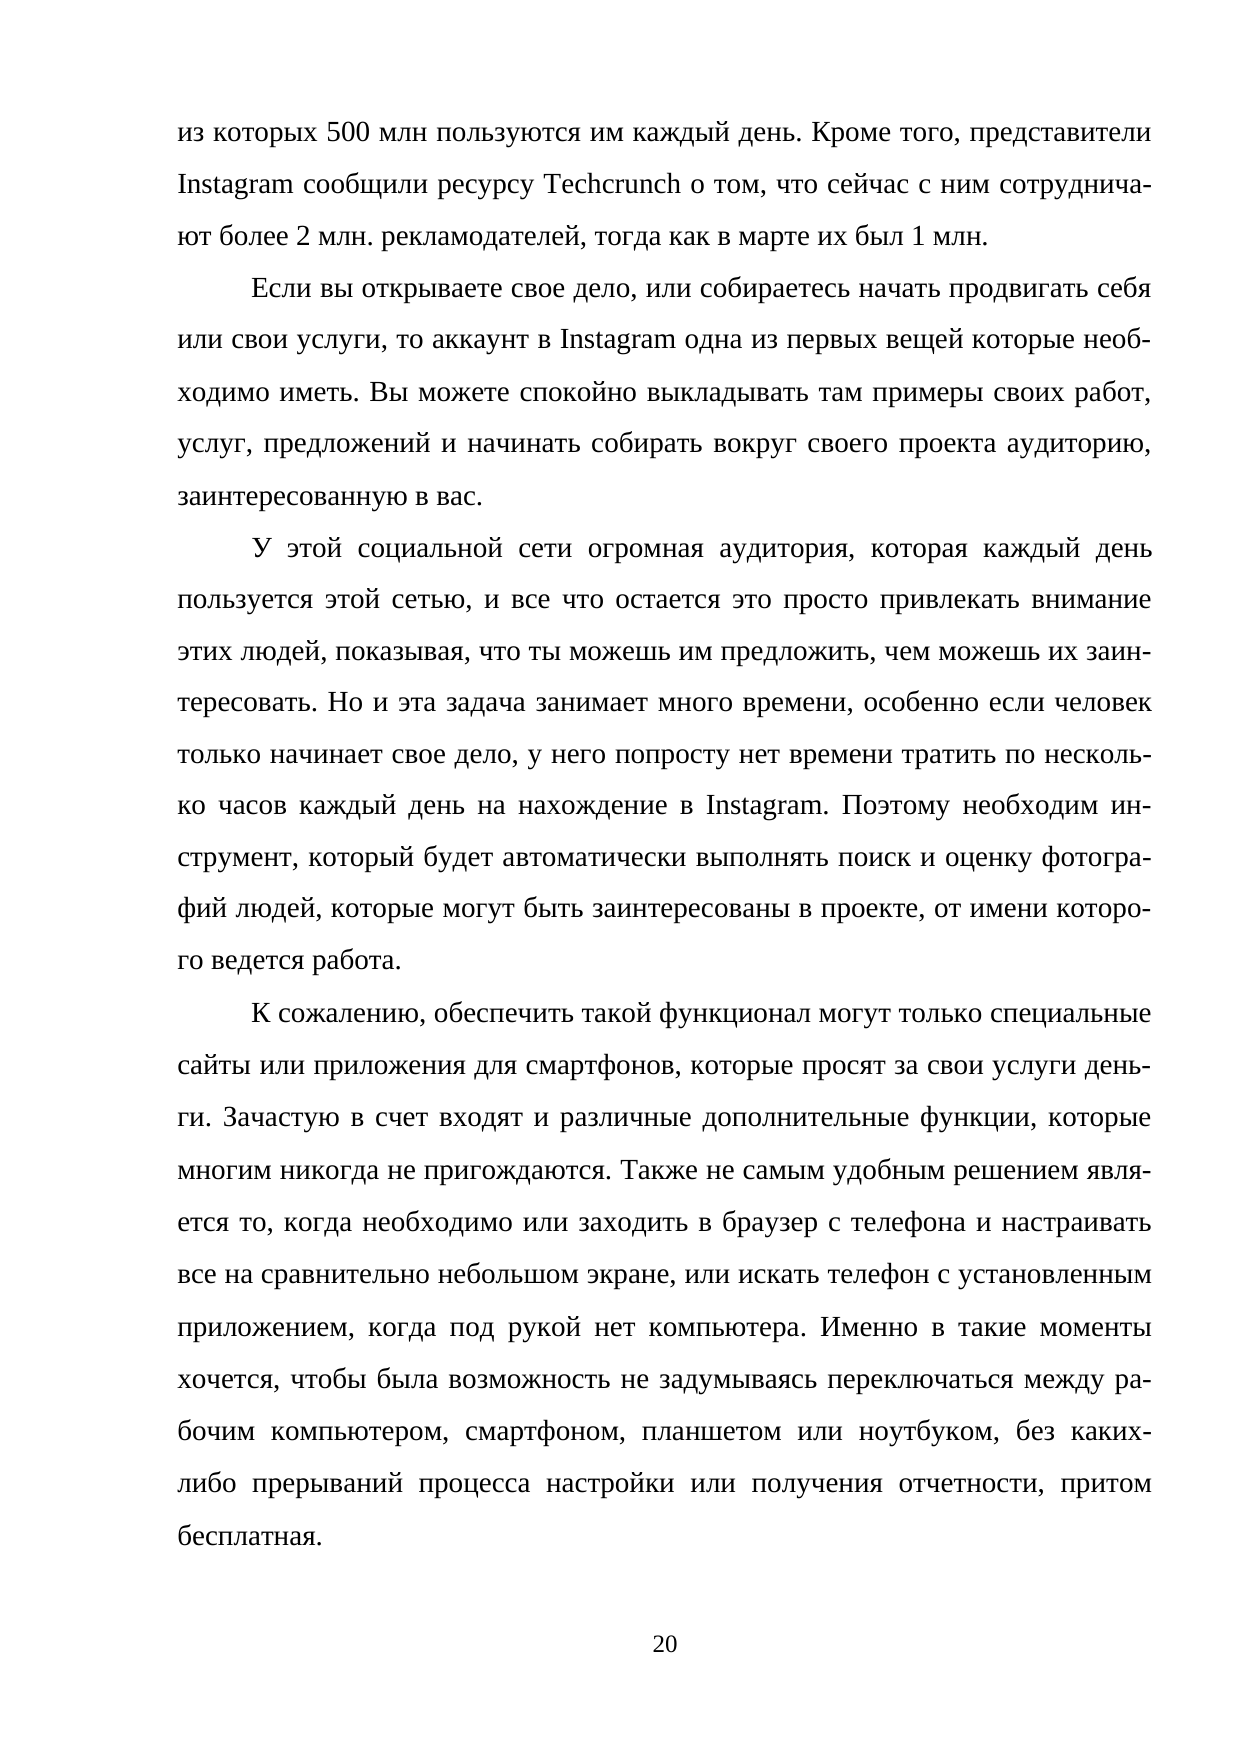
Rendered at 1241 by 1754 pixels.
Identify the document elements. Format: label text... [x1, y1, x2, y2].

list этой социальной сети огромная аудитория, которая каждый день пользуется этой сетью, и все что остается это просто привлекать внимание этих людей, показывая, что ты можешь им предложить, чем можешь их заин-тересовать. Но и эта задача занимает много времени, особенно если человек только начинает свое дело, у него попросту нет времени тратить по несколь-ко часов каждый день на нахождение в Instagram. Поэтому необходим ин-струмент, который будет автоматически выполнять поиск и оценку фотогра-фий людей, которые могут быть заинтересованы в проекте, от имени которо-го ведется работа. [177, 530, 1153, 976]
text 20 [150, 1629, 1180, 1657]
text из которых 500 млн пользуются им каждый день. Кроме того, представители Instagram сообщили ресурсу Techcrunch о том, что сейчас с ним сотруднича-ют более 2 млн. рекламодателей, тогда как в марте их был 1 млн. [177, 114, 1153, 251]
text Если вы открываете свое дело, или собираетесь начать продвигать себя или свои услуги, то аккаунт в Instagram одна из первых вещей которые необ-ходимо иметь. Вы можете спокойно выкладывать там примеры своих работ, услуг, предложений и начинать собирать вокруг своего проекта аудиторию, заинтересованную в вас. [177, 270, 1153, 511]
text К сожалению, обеспечить такой функционал могут только специальные сайты или приложения для смартфонов, которые просят за свои услуги день-ги. Зачастую в счет входят и различные дополнительные функции, которые многим никогда не пригождаются. Также не самым удобным решением явля-ется то, когда необходимо или заходить в браузер с телефона и настраивать все на сравнительно небольшом экране, или искать телефон с установленным приложением, когда под рукой нет компьютера. Именно в такие моменты хочется, чтобы была возможность не задумываясь переключаться между ра-бочим компьютером, смартфоном, планшетом или ноутбуком, без каких-либо прерываний процесса настройки или получения отчетности, притом бесплатная. [177, 995, 1153, 1551]
